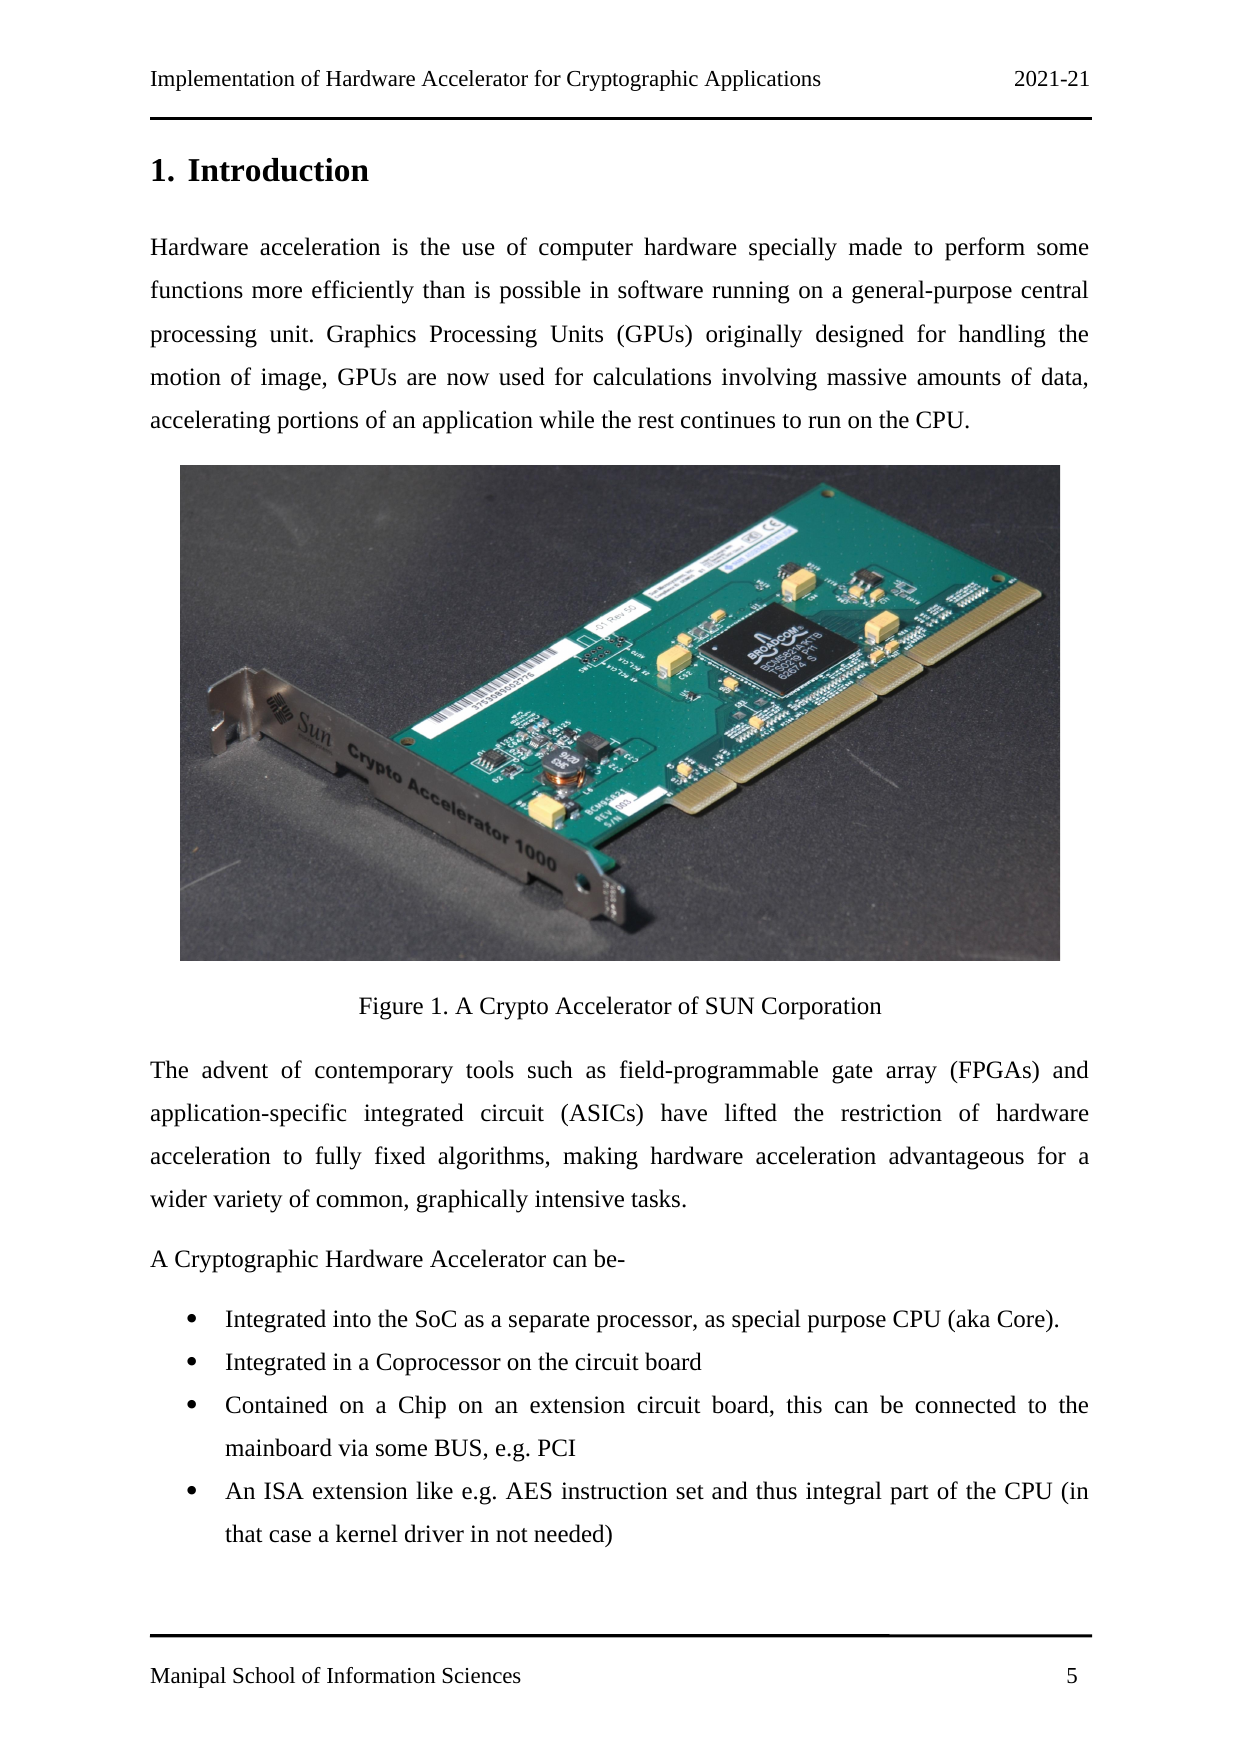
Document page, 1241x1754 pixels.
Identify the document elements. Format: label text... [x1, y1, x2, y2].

text A Cryptographic Hardware Accelerator can be- [150, 1244, 1090, 1273]
list Integrated into the SoC as a separate processor, as special purpose CPU (aka Core). [187, 1304, 1090, 1332]
picture [180, 465, 1061, 961]
list Contained on a Chip on an extension circuit board, this can be connected to the mainboard via some BUS, e.g. PCI [187, 1390, 1090, 1462]
list Integrated in a Coprocessor on the circuit board [187, 1347, 1090, 1376]
subtitle Introduction [150, 150, 1090, 188]
text The advent of contemporary tools such as field-programmable gate array (FPGAs) and application-specific integrated circuit (ASICs) have lifted the restriction of hardware acceleration to fully fixed algorithms, making hardware acceleration advantageous for a wider variety of common, graphically intensive tasks. [150, 1055, 1090, 1213]
list An ISA extension like e.g. AES instruction set and thus integral part of the CPU (in that case a kernel driver in not needed) [187, 1476, 1090, 1548]
text Figure 1. A Crypto Accelerator of SUN Corporation [150, 991, 1090, 1019]
text Hardware acceleration is the use of computer hardware specially made to perform some functions more efficiently than is possible in software running on a general-purpose central processing unit. Graphics Processing Units (GPUs) originally designed for handling the motion of image, GPUs are now used for calculations involving massive amounts of data, accelerating portions of an application while the rest continues to run on the CPU. [150, 232, 1090, 434]
